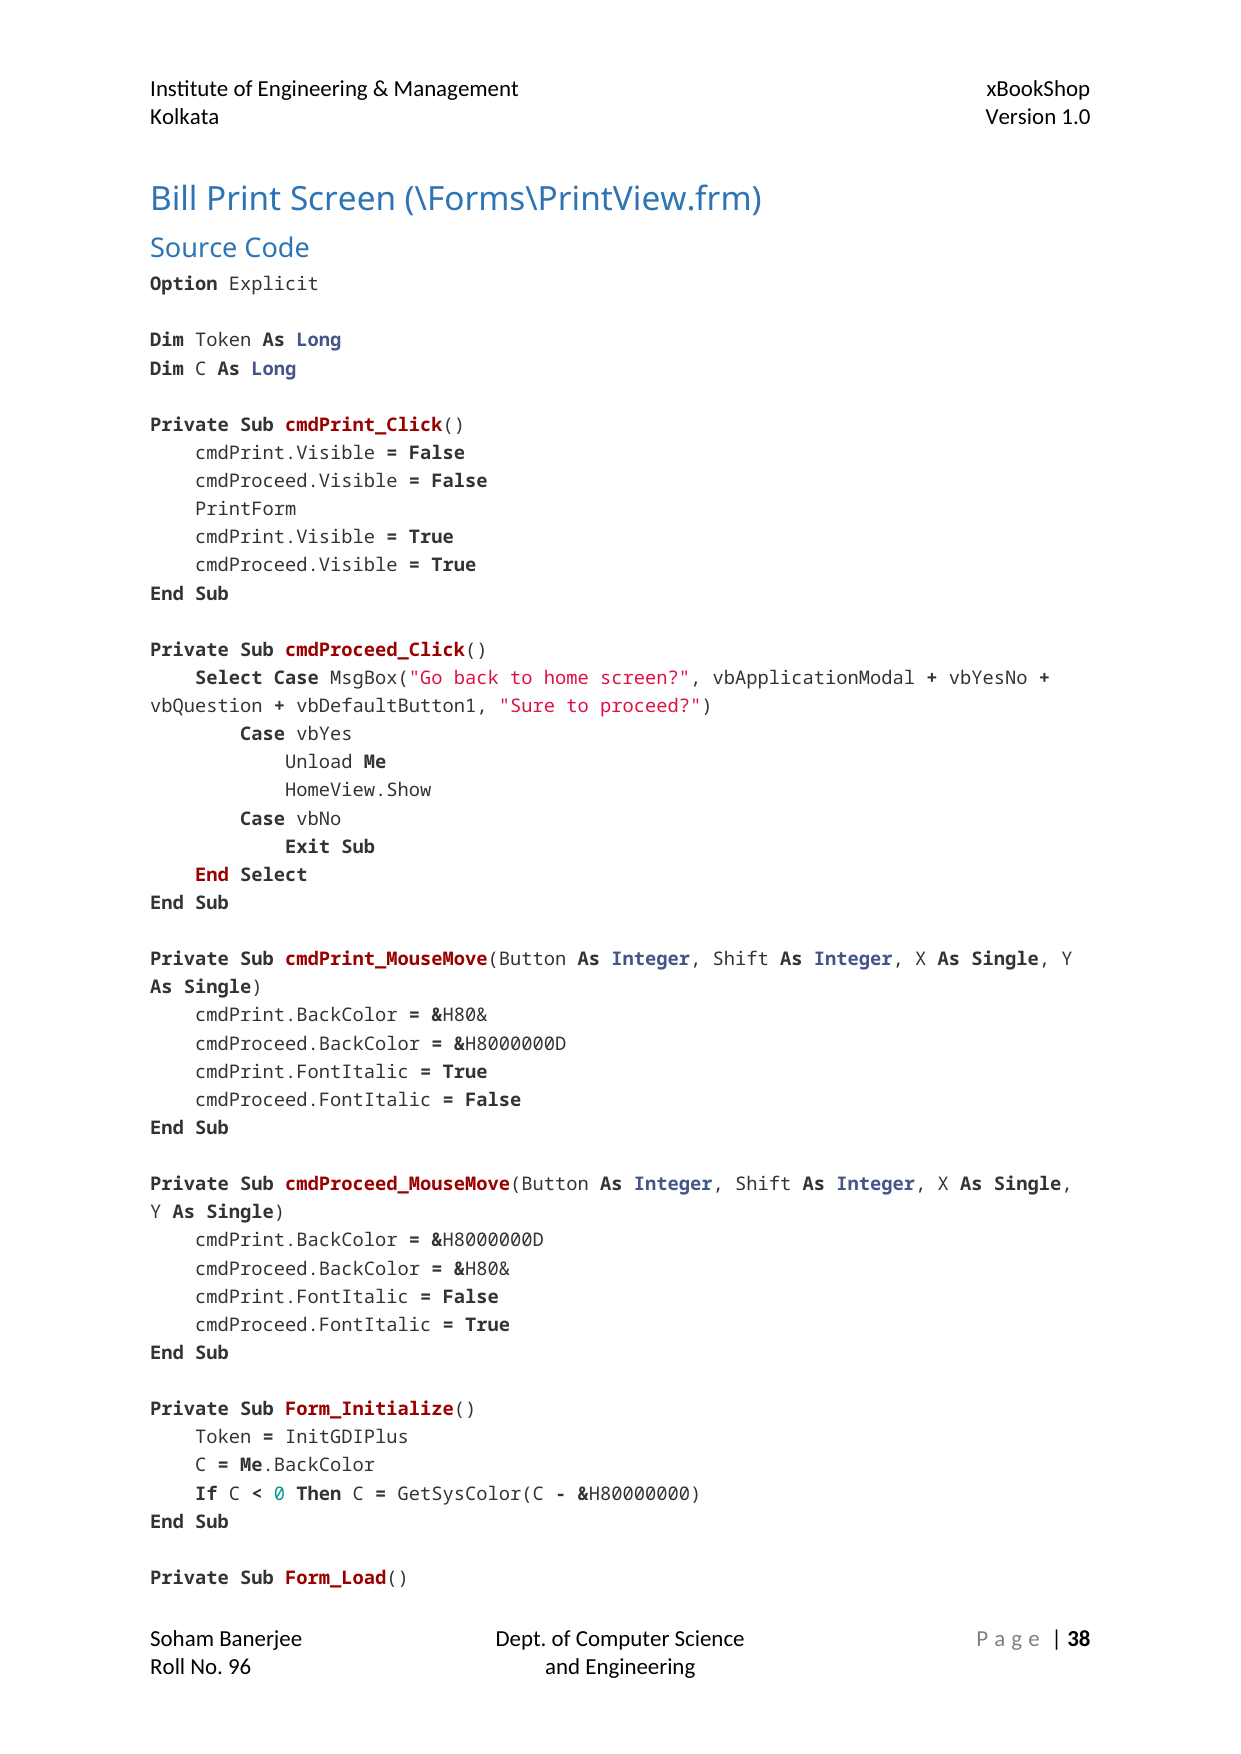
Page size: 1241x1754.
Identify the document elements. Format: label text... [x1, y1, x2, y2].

text Private Sub cmdProceed_MouseMove(Button As Integer, Shift As Integer, X As Single, Y As Single) [150, 1168, 1090, 1224]
text cmdProceed.Visible = False [150, 465, 1090, 493]
text cmdProceed.FontItalic = True [150, 1308, 1090, 1337]
text End Sub [150, 577, 1090, 605]
text cmdPrint.Visible = True [150, 521, 1090, 549]
text Private Sub cmdPrint_Click() [150, 408, 1090, 437]
text End Sub [150, 887, 1090, 915]
text Option Explicit [150, 268, 1090, 296]
text Case vbYes [150, 718, 1090, 746]
text cmdPrint.Visible = False [150, 437, 1090, 465]
text Select Case MsgBox("Go back to home screen?", vbApplicationModal + vbYesNo + vbQuestion + vbDefaultButton1, "Sure to proceed?") [150, 662, 1090, 718]
text Case vbNo [150, 802, 1090, 830]
text Dim C As Long [150, 352, 1090, 380]
text cmdPrint.FontItalic = False [150, 1280, 1090, 1308]
subtitle Source Code [150, 228, 1090, 265]
text End Select [150, 858, 1090, 887]
text Dim Token As Long [150, 324, 1090, 352]
text cmdProceed.FontItalic = False [150, 1083, 1090, 1112]
text End Sub [150, 1505, 1090, 1533]
text HomeView.Show [150, 774, 1090, 802]
text Exit Sub [150, 830, 1090, 858]
subtitle Bill Print Screen (\Forms\PrintView.frm) [150, 175, 1090, 220]
text Private Sub Form_Load() [150, 1562, 1090, 1590]
text End Sub [150, 1337, 1090, 1365]
text cmdProceed.Visible = True [150, 549, 1090, 577]
text Private Sub Form_Initialize() [150, 1393, 1090, 1421]
text cmdPrint.BackColor = &H8000000D [150, 1224, 1090, 1252]
text PrintForm [150, 493, 1090, 521]
text End Sub [150, 1112, 1090, 1140]
text cmdPrint.FontItalic = True [150, 1055, 1090, 1083]
text C = Me.BackColor [150, 1449, 1090, 1477]
text If C < 0 Then C = GetSysColor(C - &H80000000) [150, 1477, 1090, 1505]
text Token = InitGDIPlus [150, 1421, 1090, 1449]
text cmdProceed.BackColor = &H8000000D [150, 1027, 1090, 1055]
text cmdPrint.BackColor = &H80& [150, 999, 1090, 1027]
text Unload Me [150, 746, 1090, 774]
text Private Sub cmdProceed_Click() [150, 633, 1090, 662]
text cmdProceed.BackColor = &H80& [150, 1252, 1090, 1280]
text Private Sub cmdPrint_MouseMove(Button As Integer, Shift As Integer, X As Single, Y As Single) [150, 943, 1090, 999]
